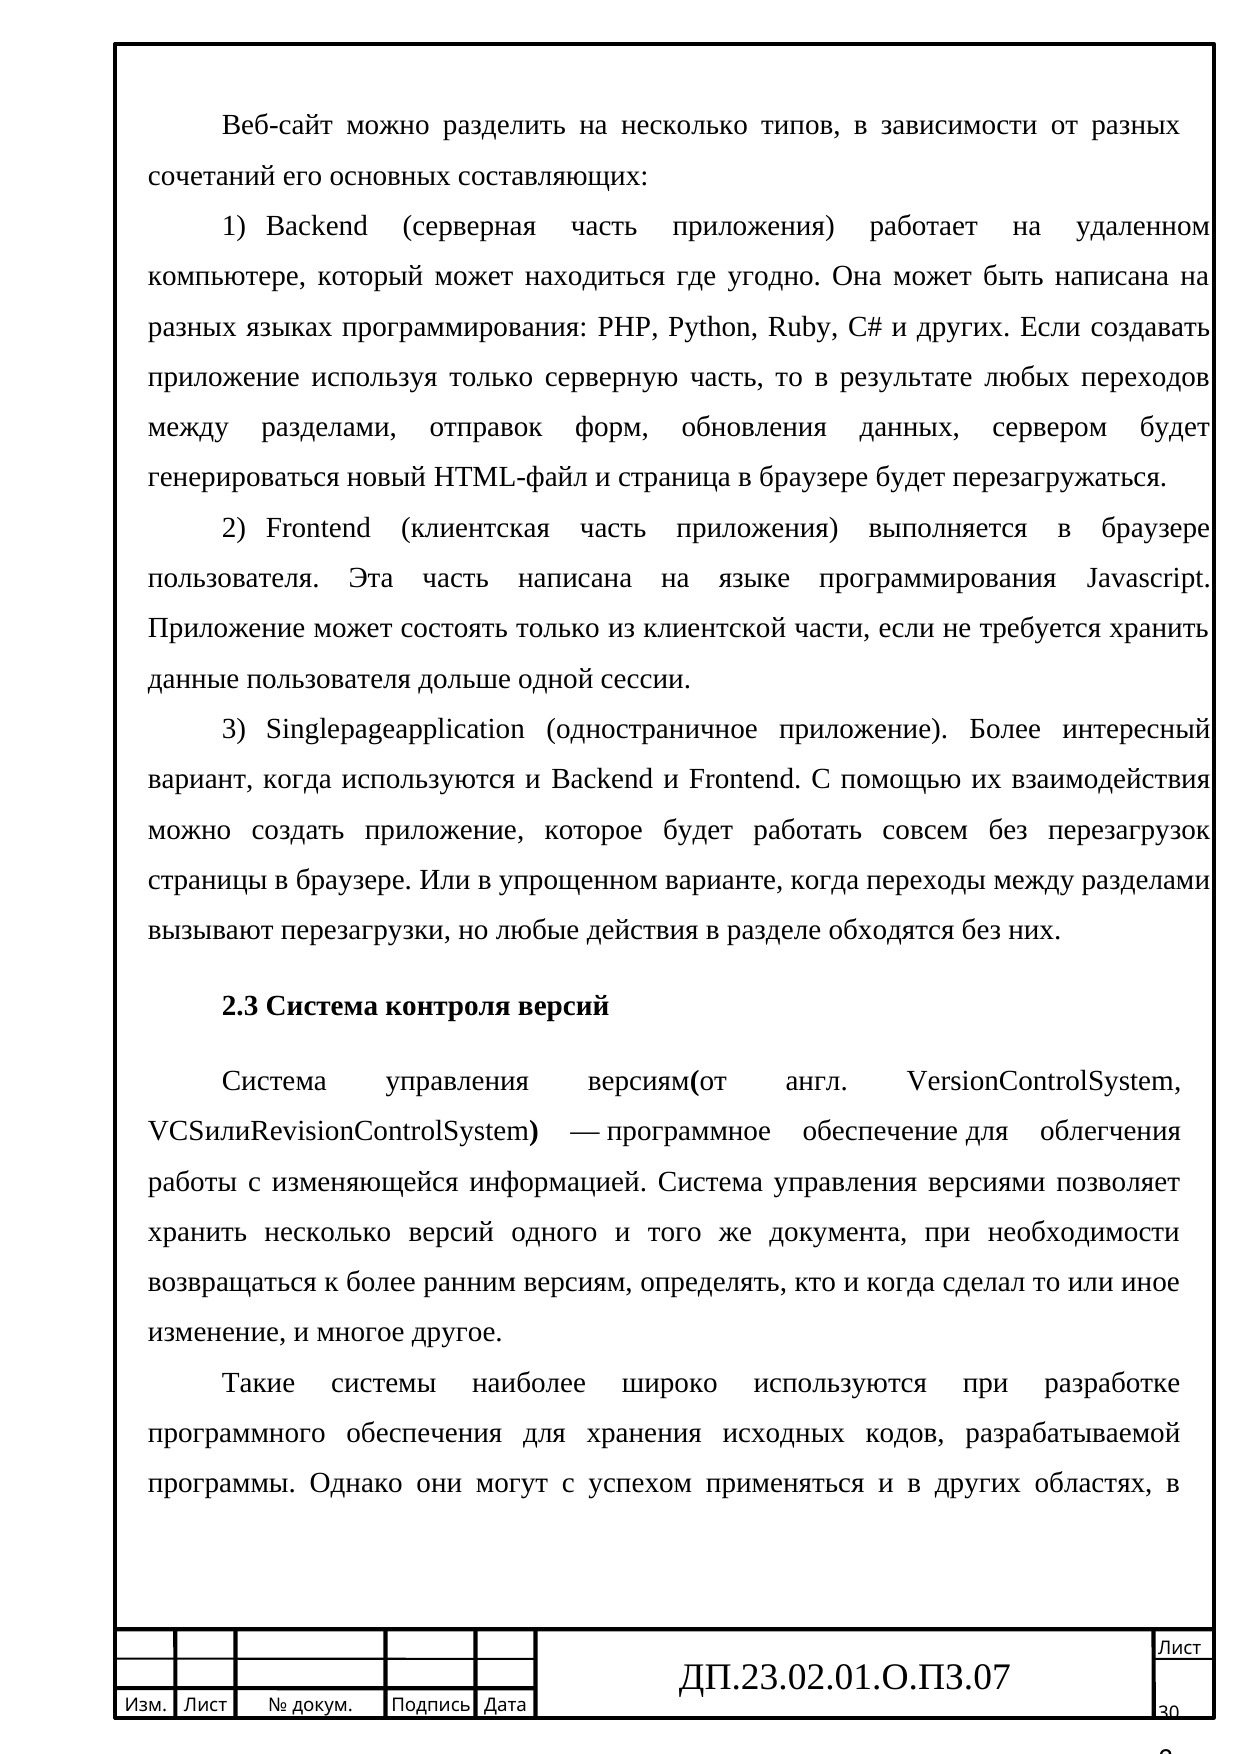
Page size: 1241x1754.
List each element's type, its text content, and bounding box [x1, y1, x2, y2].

text Система управления версиям(от англ. VersionControlSystem, VCSилиRevisionControlSystem) — программное обеспечение для облегчения работы с изменяющейся информацией. Система управления версиями позволяет хранить несколько версий одного и того же документа, при необходимости возвращаться к более ранним версиям, определять, кто и когда сделал то или иное изменение, и многое другое. [148, 1063, 1181, 1348]
list Frontend (клиентская часть приложения) выполняется в браузере пользователя. Эта часть написана на языке программирования Javascript. Приложение может состоять только из клиентской части, если не требуется хранить данные пользователя дольше одной сессии. [148, 510, 1211, 694]
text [148, 1365, 1181, 1499]
list Singlepageapplication (одностраничное приложение). Более интересный вариант, когда используются и Backend и Frontend. С помощью их взаимодействия можно создать приложение, которое будет работать совсем без перезагрузок страницы в браузере. Или в упрощенном варианте, когда переходы между разделами вызывают перезагрузки, но любые действия в разделе обходятся без них. [148, 711, 1211, 946]
subtitle 2.3 Система контроля версий [148, 988, 1181, 1021]
text Веб-сайт можно разделить на несколько типов, в зависимости от разных сочетаний его основных составляющих: [148, 107, 1181, 191]
list Backend (серверная часть приложения) работает на удаленном компьютере, который может находиться где угодно. Она может быть написана на разных языках программирования: PHP, Python, Ruby, C# и других. Если создавать приложение используя только серверную часть, то в результате любых переходов между разделами, отправок форм, обновления данных, сервером будет генерироваться новый HTML-файл и страница в браузере будет перезагружаться. [148, 208, 1211, 493]
